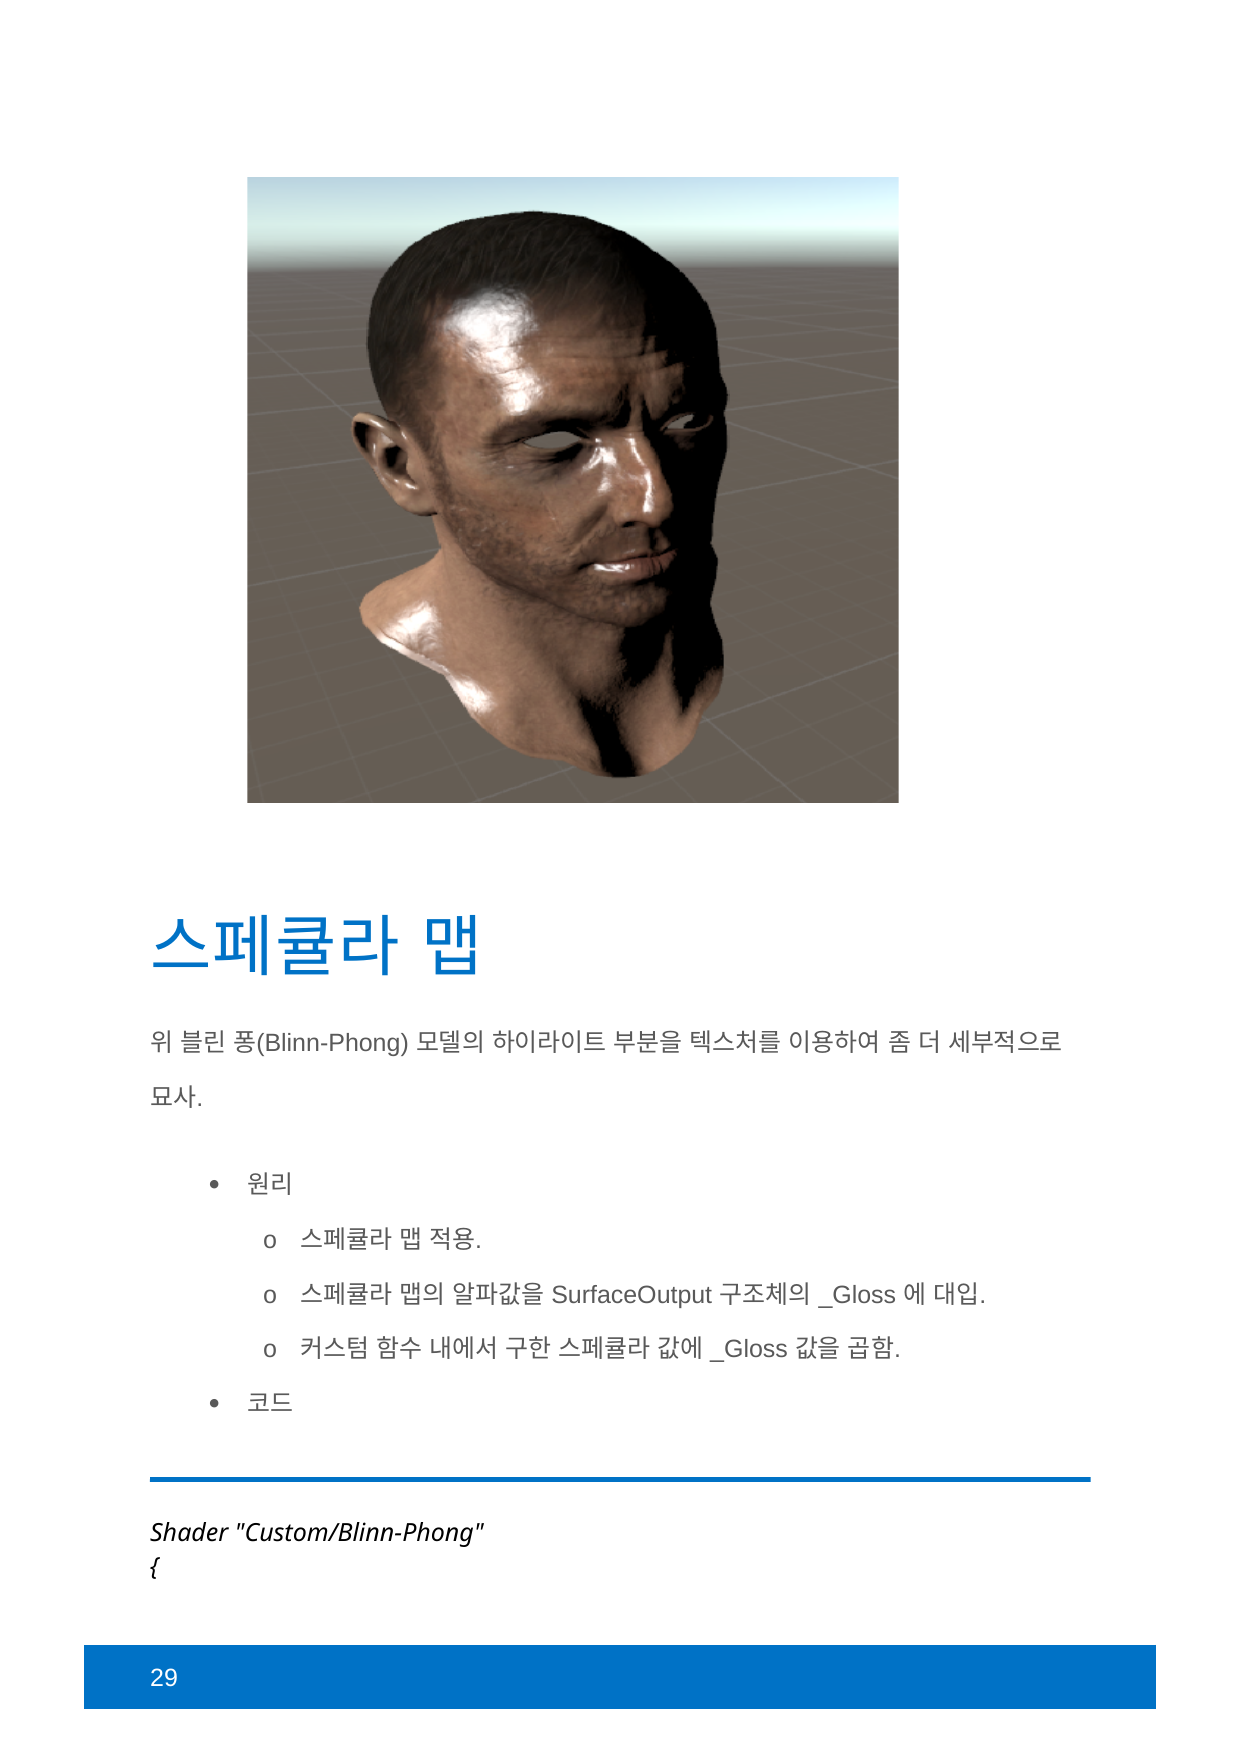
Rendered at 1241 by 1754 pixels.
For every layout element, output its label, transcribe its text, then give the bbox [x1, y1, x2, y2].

text 위 블린 퐁(Blinn-Phong) 모델의 하이라이트 부분을 텍스처를 이용하여 좀 더 세부적으로 묘사. [150, 1023, 1090, 1113]
list 코드 [210, 1383, 1090, 1420]
text Shader "Custom/Blinn-Phong" [150, 1514, 1090, 1548]
list 커스텀 함수 내에서 구한 스페큘라 값에 _Gloss 값을 곱함. [262, 1329, 1090, 1365]
list 원리 [210, 1165, 1090, 1201]
list 스페큘라 맵 적용. [262, 1219, 1090, 1256]
picture [247, 177, 899, 803]
subtitle 스페큘라 맵 [150, 893, 1090, 989]
list 스페큘라 맵의 알파값을 SurfaceOutput 구조체의 _Gloss 에 대입. [262, 1274, 1090, 1311]
text { [150, 1548, 1090, 1582]
